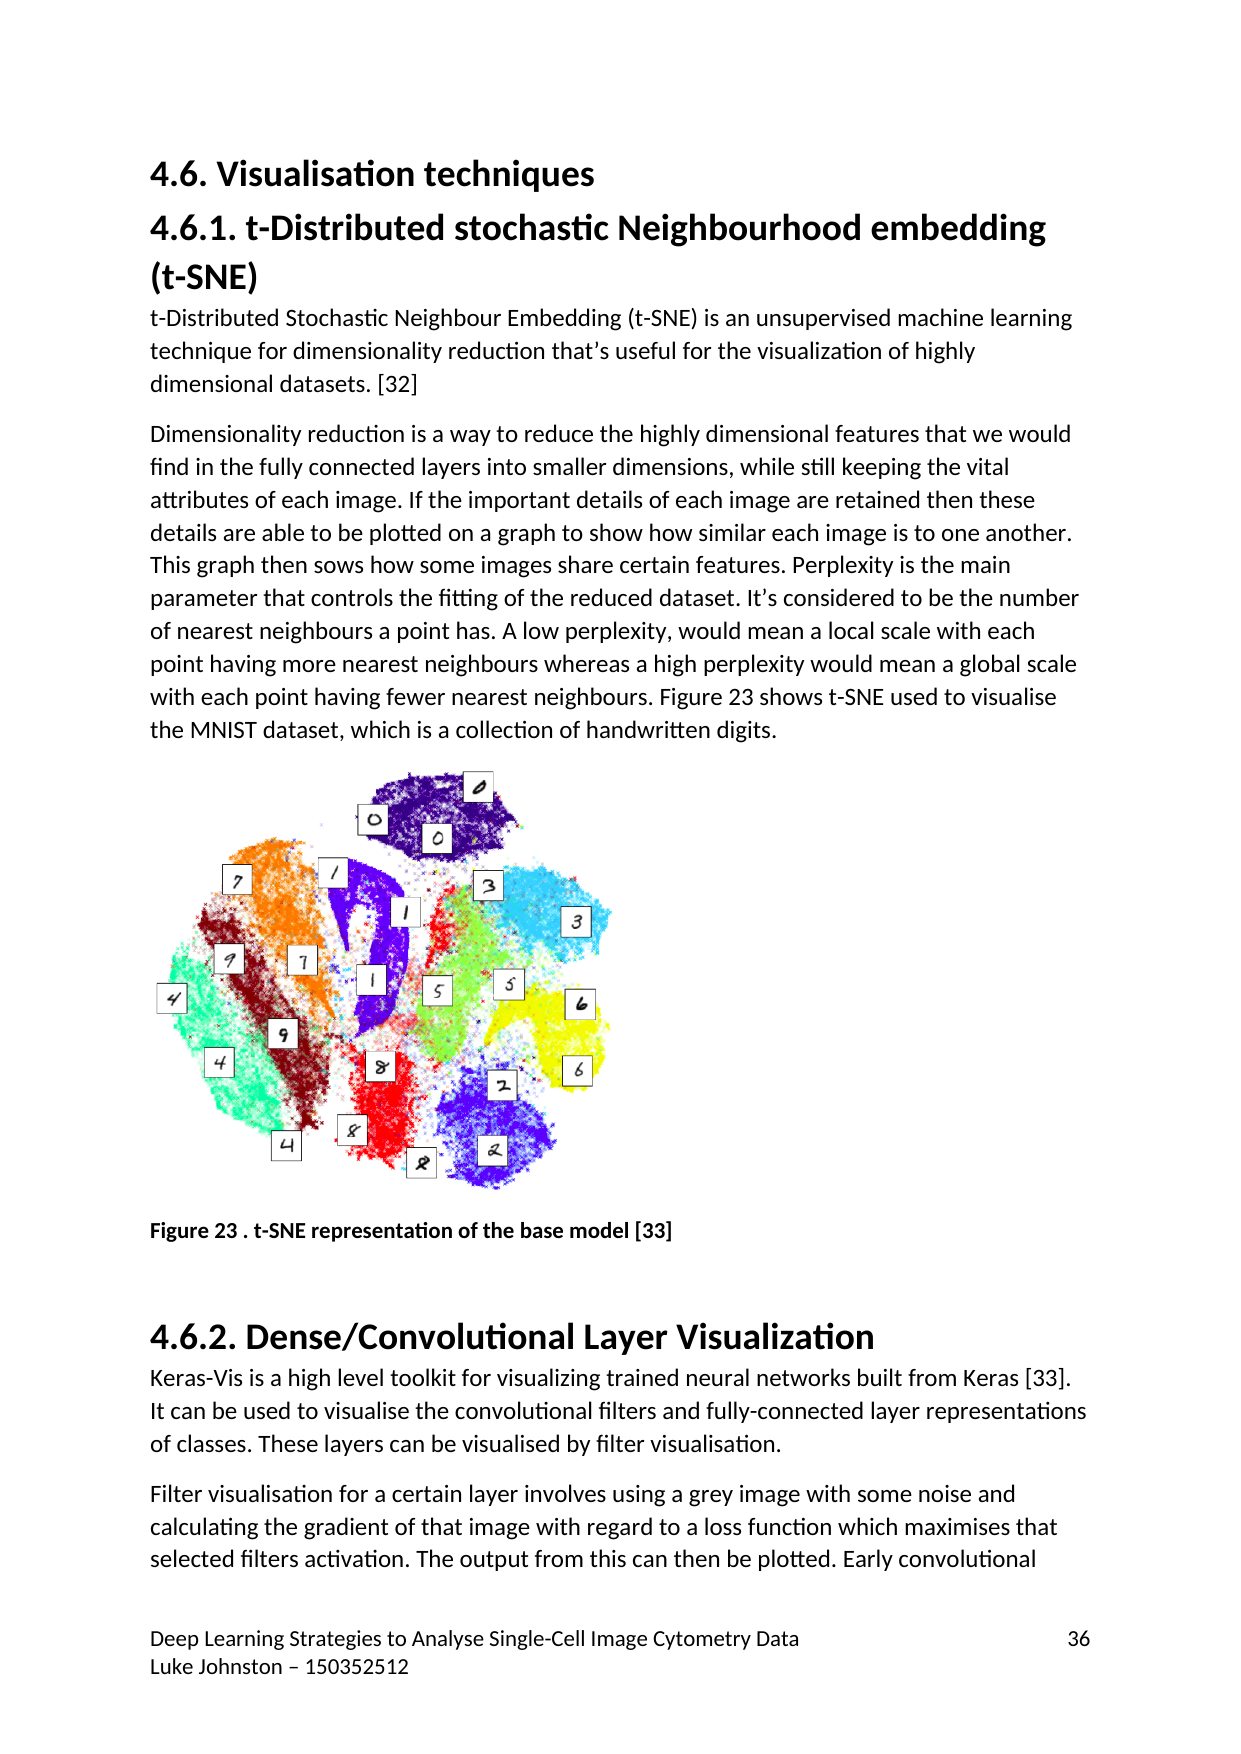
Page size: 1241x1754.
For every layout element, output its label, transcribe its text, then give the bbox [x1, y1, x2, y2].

text Dimensionality reduction is a way to reduce the highly dimensional features that we would find in the fully connected layers into smaller dimensions, while still keeping the vital attributes of each image. If the important details of each image are retained then these details are able to be plotted on a graph to show how similar each image is to one another. This graph then sows how some images share certain features. Perplexity is the main parameter that controls the fitting of the reduced dataset. It’s considered to be the number of nearest neighbours a point has. A low perplexity, would mean a local scale with each point having more nearest neighbours whereas a high perplexity would mean a global scale with each point having fewer nearest neighbours. Figure 23 shows t-SNE used to visualise the MNIST dataset, which is a collection of handwritten digits. [150, 418, 1090, 745]
subtitle 4.6.1. t-Distributed stochastic Neighbourhood embedding (t-SNE) [150, 204, 1090, 299]
text t-Distributed Stochastic Neighbour Embedding (t-SNE) is an unsupervised machine learning technique for dimensionality reduction that’s useful for the visualization of highly dimensional datasets. [32] [150, 303, 1090, 399]
subtitle Figure 23 . t-SNE representation of the base model [33] [150, 1217, 1090, 1244]
subtitle 4.6. Visualisation techniques [150, 150, 1090, 196]
subtitle 4.6.2. Dense/Convolutional Layer Visualization [150, 1313, 1090, 1359]
picture [150, 763, 621, 1190]
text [150, 1478, 1090, 1574]
text Keras-Vis is a high level toolkit for visualizing trained neural networks built from Keras [33]. It can be used to visualise the convolutional filters and fully-connected layer representations of classes. These layers can be visualised by filter visualisation. [150, 1362, 1090, 1459]
